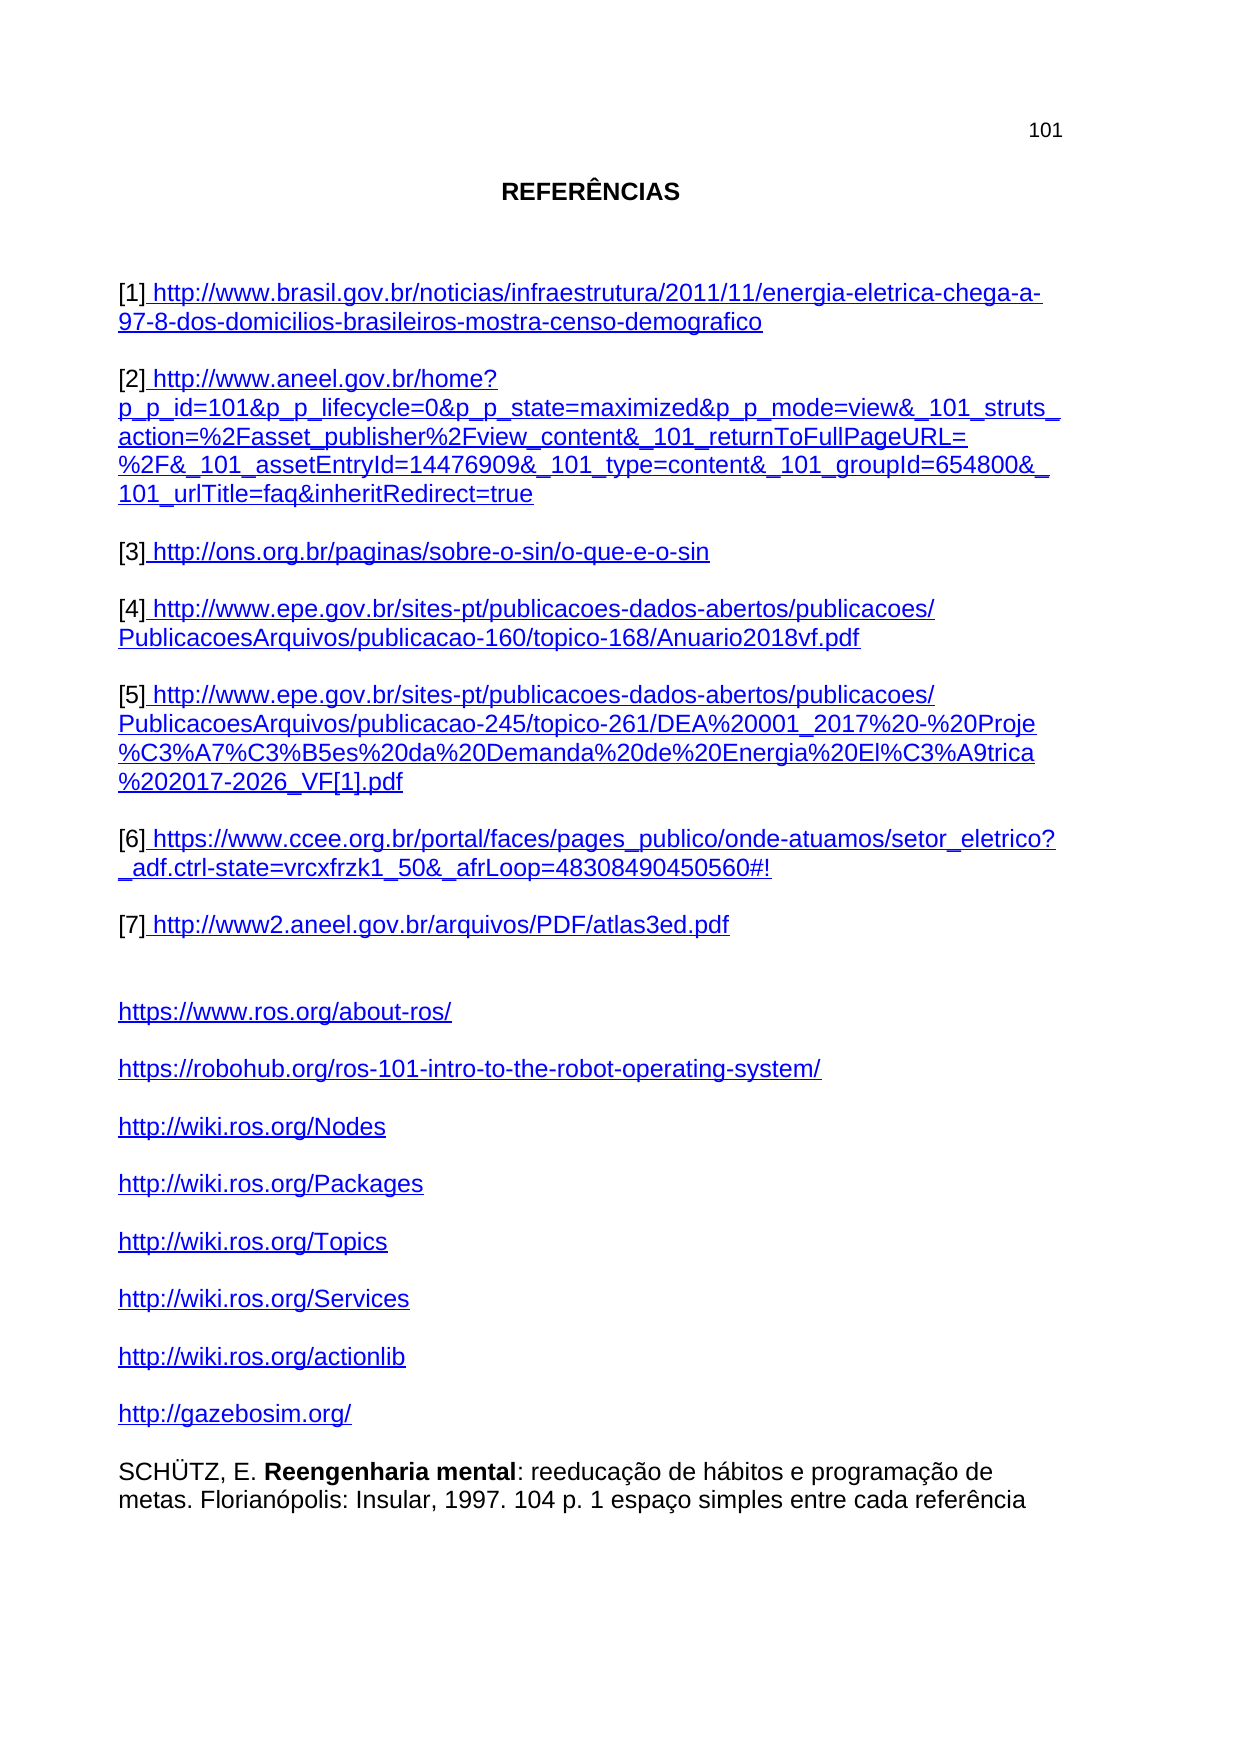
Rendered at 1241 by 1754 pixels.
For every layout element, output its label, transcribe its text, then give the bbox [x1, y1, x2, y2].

text http://www2.aneel.gov.br/arquivos/PDF/atlas3ed.pdf [118, 910, 1063, 939]
text http://wiki.ros.org/actionlib [118, 1342, 1063, 1370]
text https://www.ccee.org.br/portal/faces/pages_publico/onde-atuamos/setor_eletrico?_adf.ctrl-state=vrcxfrzk1_50&_afrLoop=48308490450560#! [118, 824, 1063, 882]
text http://www.epe.gov.br/sites-pt/publicacoes-dados-abertos/publicacoes/PublicacoesArquivos/publicacao-245/topico-261/DEA%20001_2017%20-%20Proje%C3%A7%C3%B5es%20da%20Demanda%20de%20Energia%20El%C3%A9trica%202017-2026_VF[1].pdf [118, 680, 1063, 795]
subtitle REFERÊNCIAS [118, 177, 1063, 206]
text http://ons.org.br/paginas/sobre-o-sin/o-que-e-o-sin [118, 537, 1063, 565]
text http://www.epe.gov.br/sites-pt/publicacoes-dados-abertos/publicacoes/PublicacoesArquivos/publicacao-160/topico-168/Anuario2018vf.pdf [118, 594, 1063, 652]
text SCHÜTZ, E. Reengenharia mental: reeducação de hábitos e programação de metas. Florianópolis: Insular, 1997. 104 p. 1 espaço simples entre cada referência [118, 1457, 1063, 1514]
text http://wiki.ros.org/Services [118, 1284, 1063, 1313]
text http://www.aneel.gov.br/home?p_p_id=101&p_p_lifecycle=0&p_p_state=maximized&p_p_mode=view&_101_struts_action=%2Fasset_publisher%2Fview_content&_101_returnToFullPageURL=%2F&_101_assetEntryId=14476909&_101_type=content&_101_groupId=654800&_101_urlTitle=faq&inheritRedirect=true [118, 364, 1063, 508]
text http://gazebosim.org/ [118, 1399, 1063, 1428]
text http://wiki.ros.org/Packages [118, 1169, 1063, 1198]
text https://www.ros.org/about-ros/ [118, 997, 1063, 1025]
text http://wiki.ros.org/Nodes [118, 1112, 1063, 1140]
text https://robohub.org/ros-101-intro-to-the-robot-operating-system/ [118, 1054, 1063, 1083]
text http://wiki.ros.org/Topics [118, 1227, 1063, 1255]
text http://www.brasil.gov.br/noticias/infraestrutura/2011/11/energia-eletrica-chega-a-97-8-dos-domicilios-brasileiros-mostra-censo-demografico [118, 278, 1063, 335]
